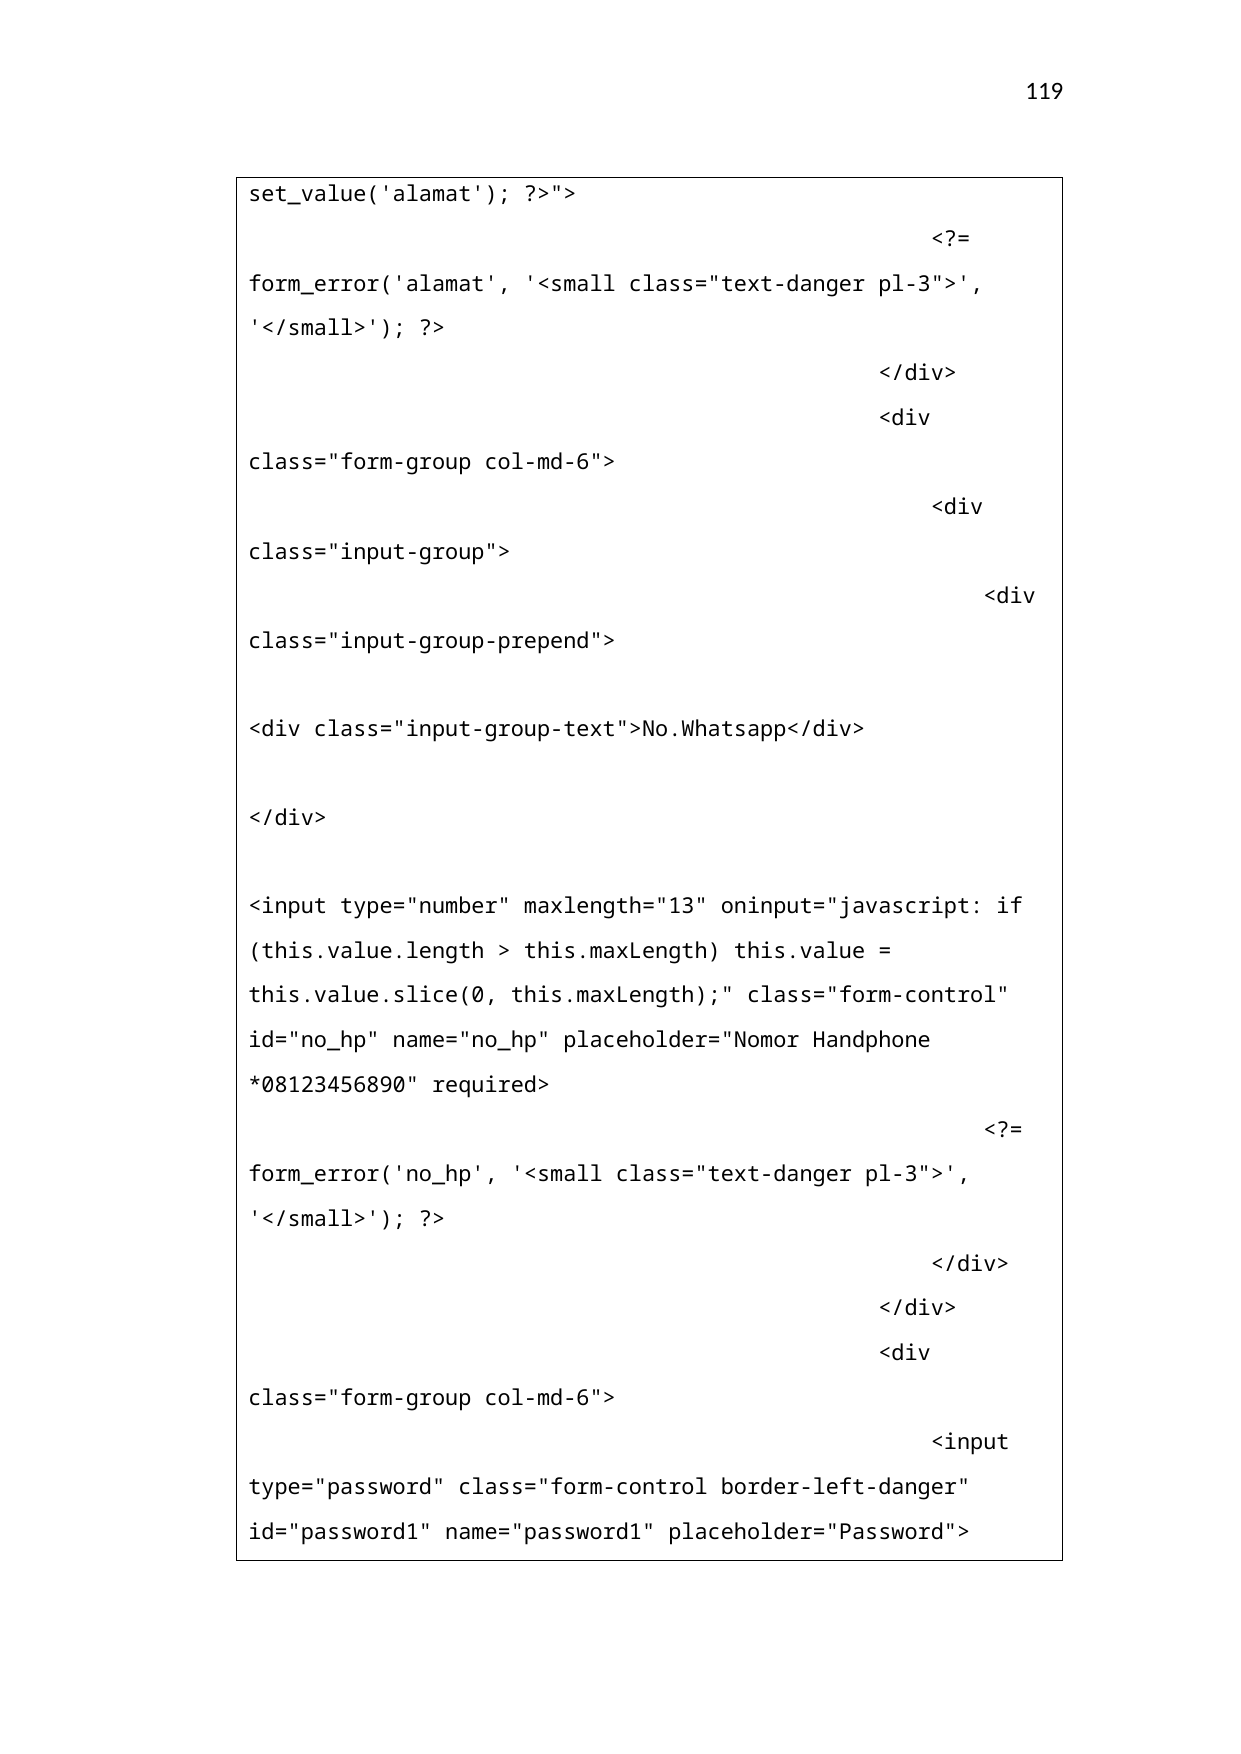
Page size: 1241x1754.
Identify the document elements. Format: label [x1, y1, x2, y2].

table_header [237, 178, 1062, 1560]
